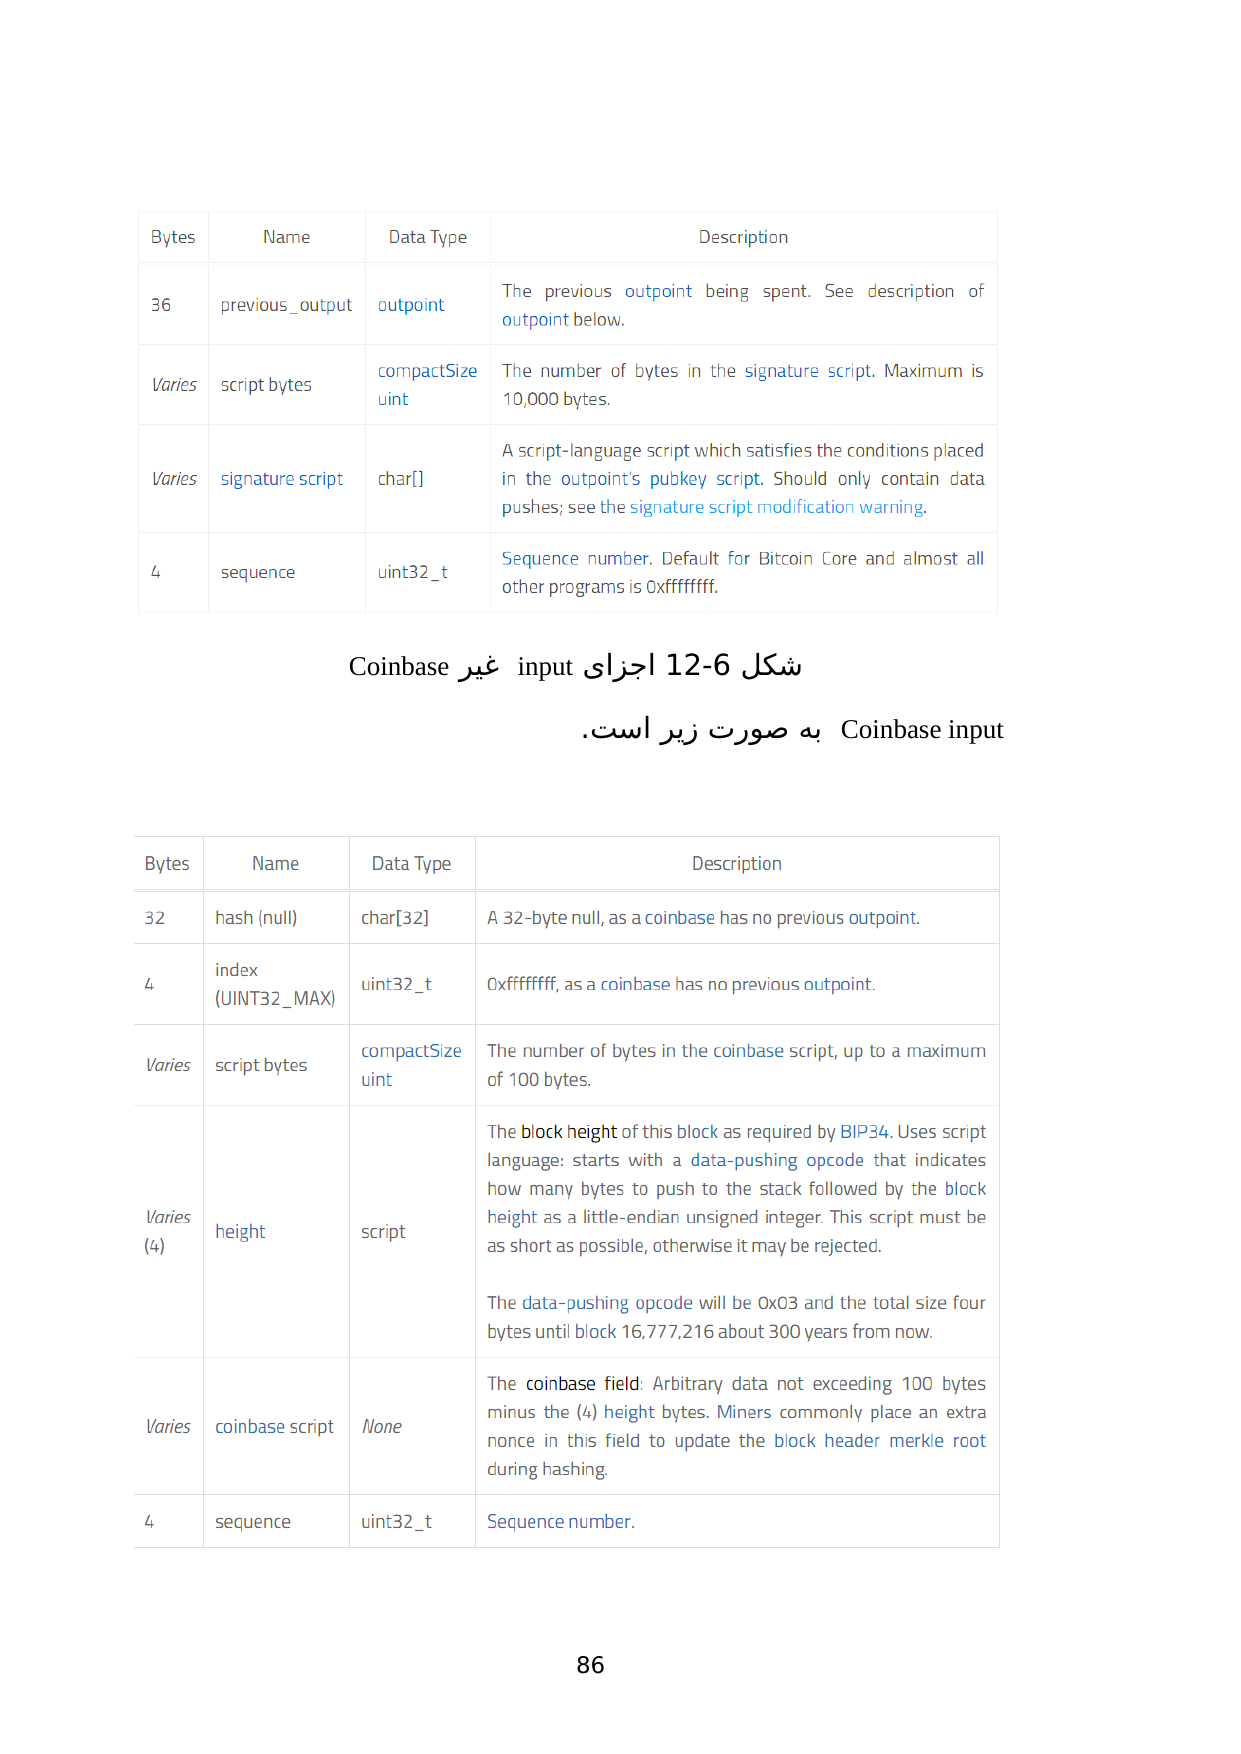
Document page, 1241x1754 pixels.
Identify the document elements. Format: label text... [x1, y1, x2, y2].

picture [133, 835, 1004, 1551]
picture [135, 206, 1004, 618]
text Coinbase input به صورت زیر است. [148, 712, 1033, 746]
text شکل 6-12 اجزای input غیر Coinbase [148, 648, 1033, 682]
